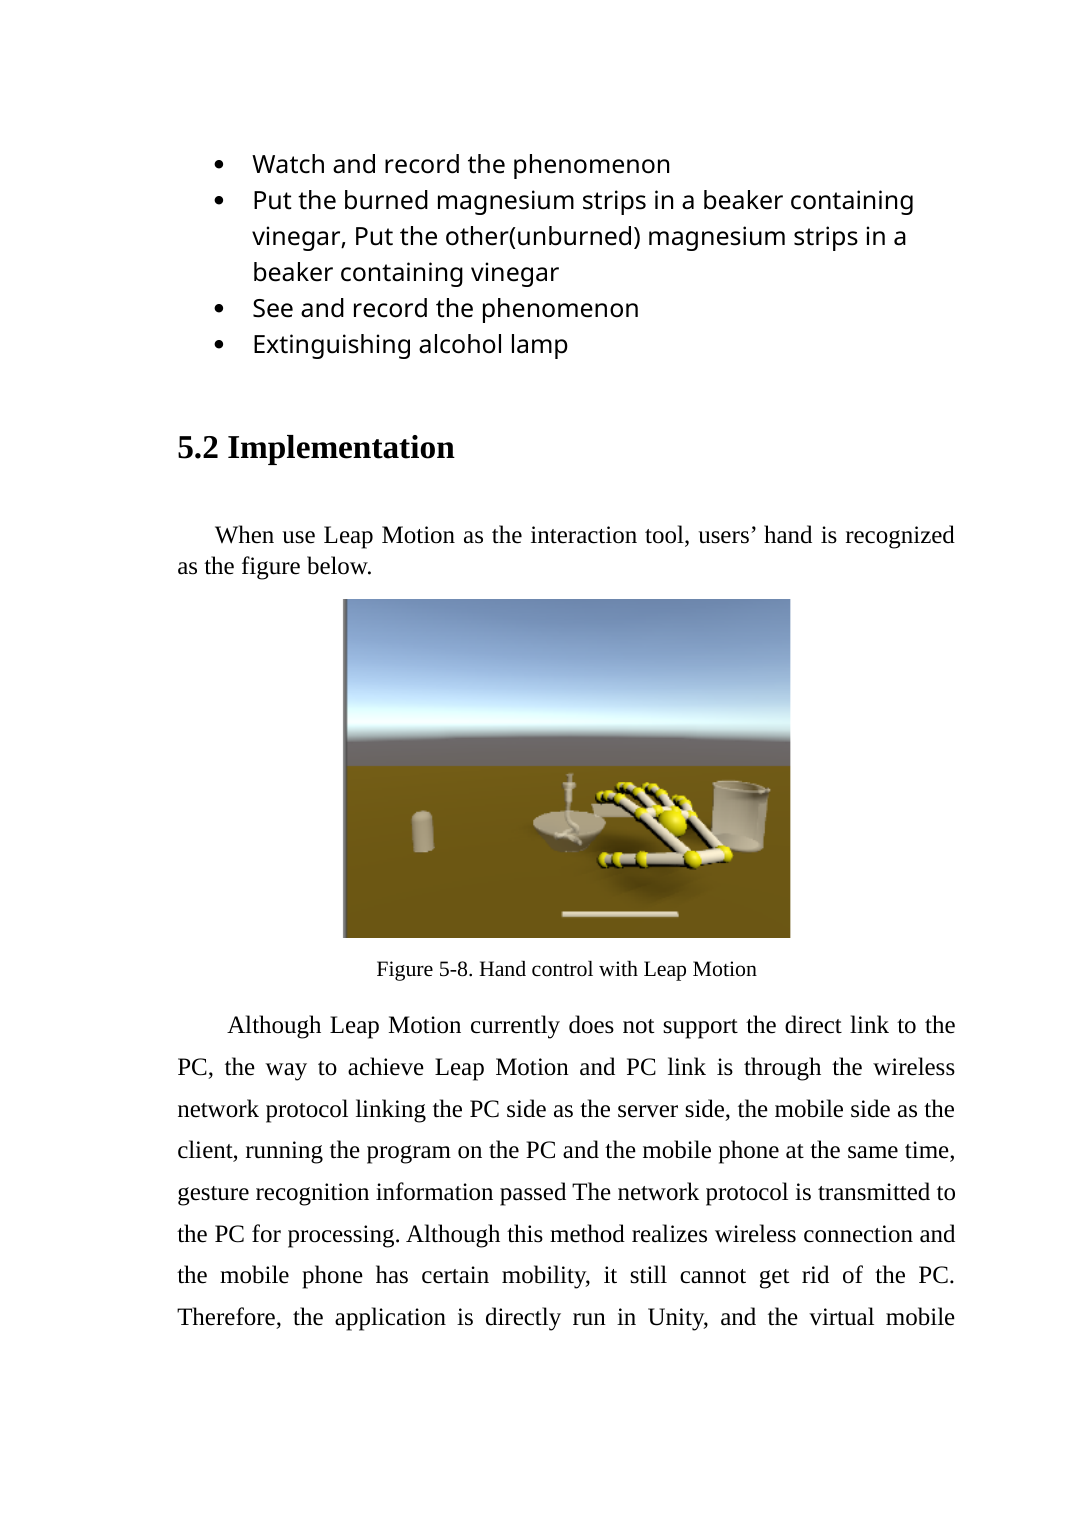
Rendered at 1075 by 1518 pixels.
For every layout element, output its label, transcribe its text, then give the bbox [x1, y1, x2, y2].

list Extinguishing alcohol lamp [214, 327, 956, 361]
text Figure 5-8. Hand control with Leap Motion [177, 956, 956, 982]
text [177, 1000, 956, 1334]
list Watch and record the phenomenon [214, 147, 956, 181]
picture [342, 599, 791, 938]
text 5.2 Implementation [177, 427, 956, 465]
text When use Leap Motion as the interaction tool, users’ hand is recognized as the figure below. [177, 520, 956, 580]
list Put the burned magnesium strips in a beaker containing vinegar, Put the other(unburned) magnesium strips in a beaker containing vinegar [214, 183, 956, 289]
list See and record the phenomenon [214, 291, 956, 325]
